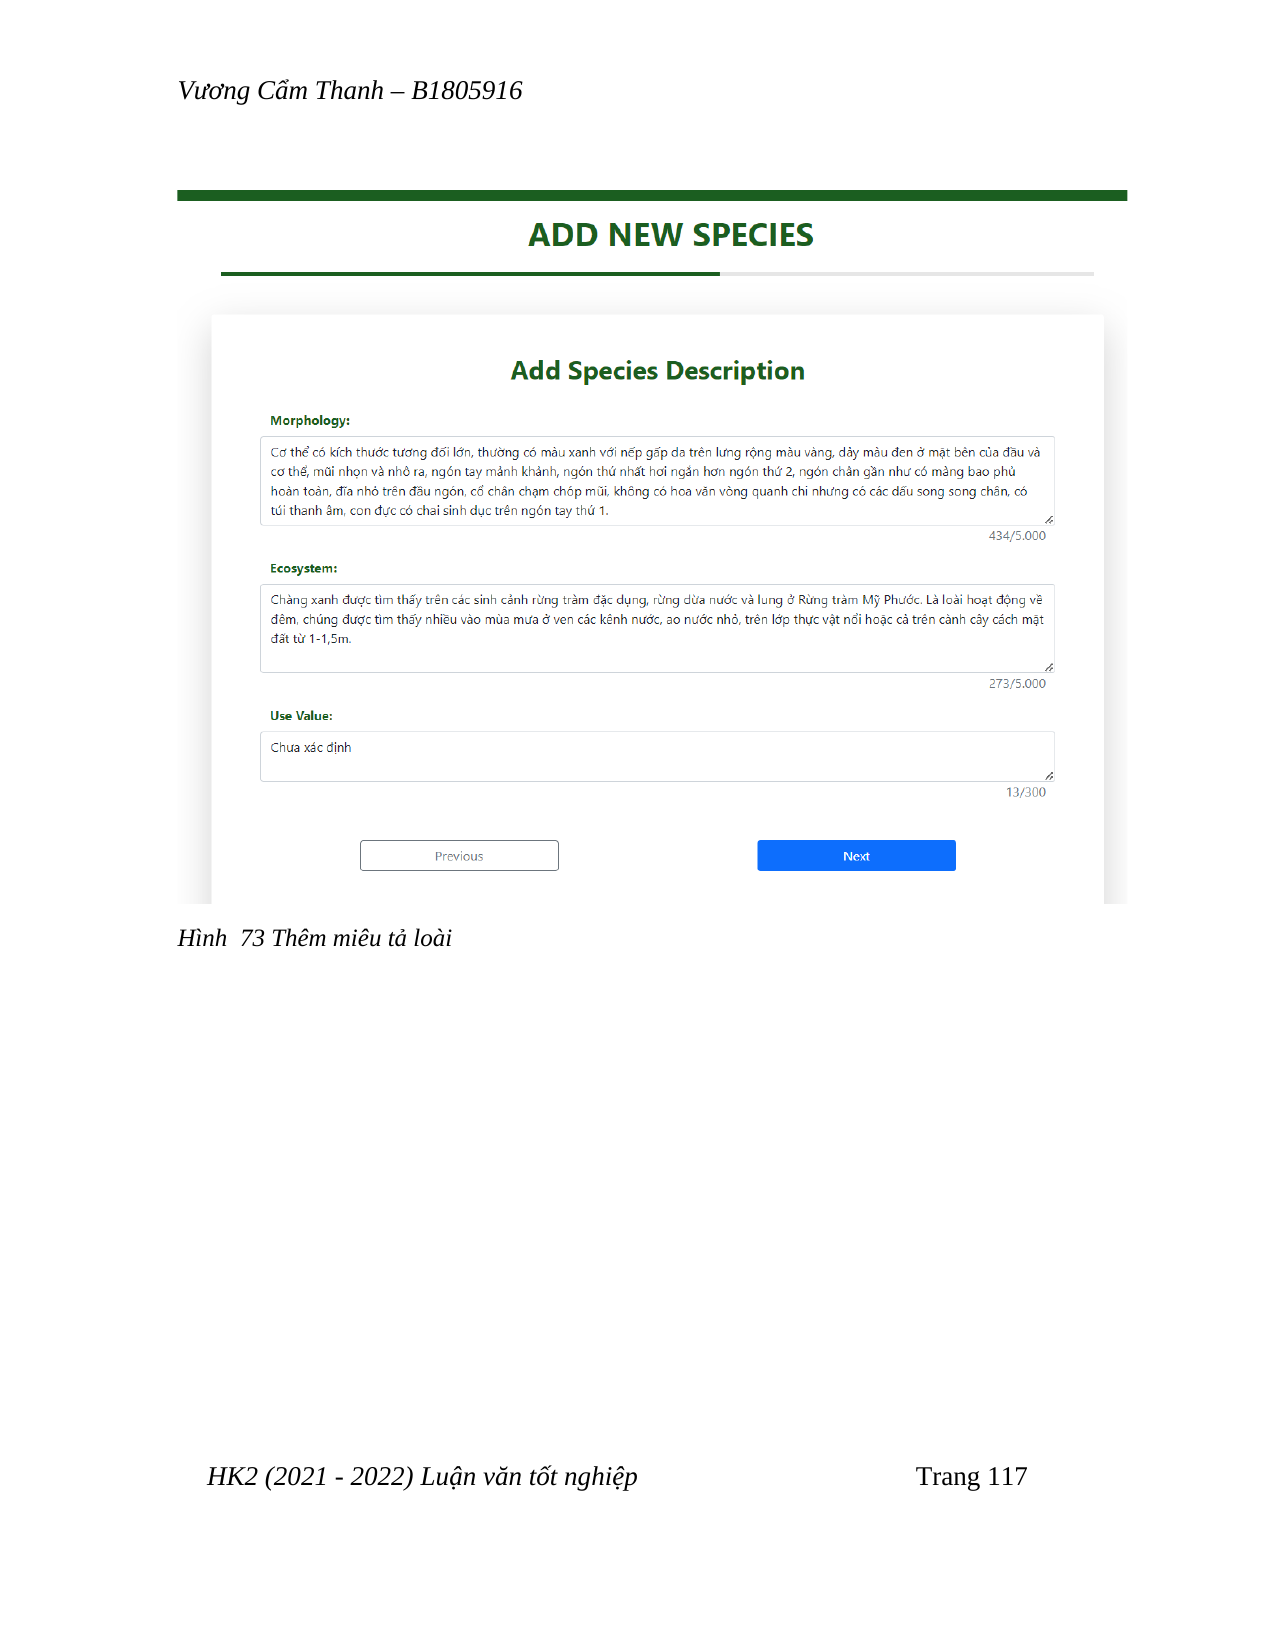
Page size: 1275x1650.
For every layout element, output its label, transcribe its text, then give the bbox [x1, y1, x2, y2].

picture [177, 190, 1128, 904]
